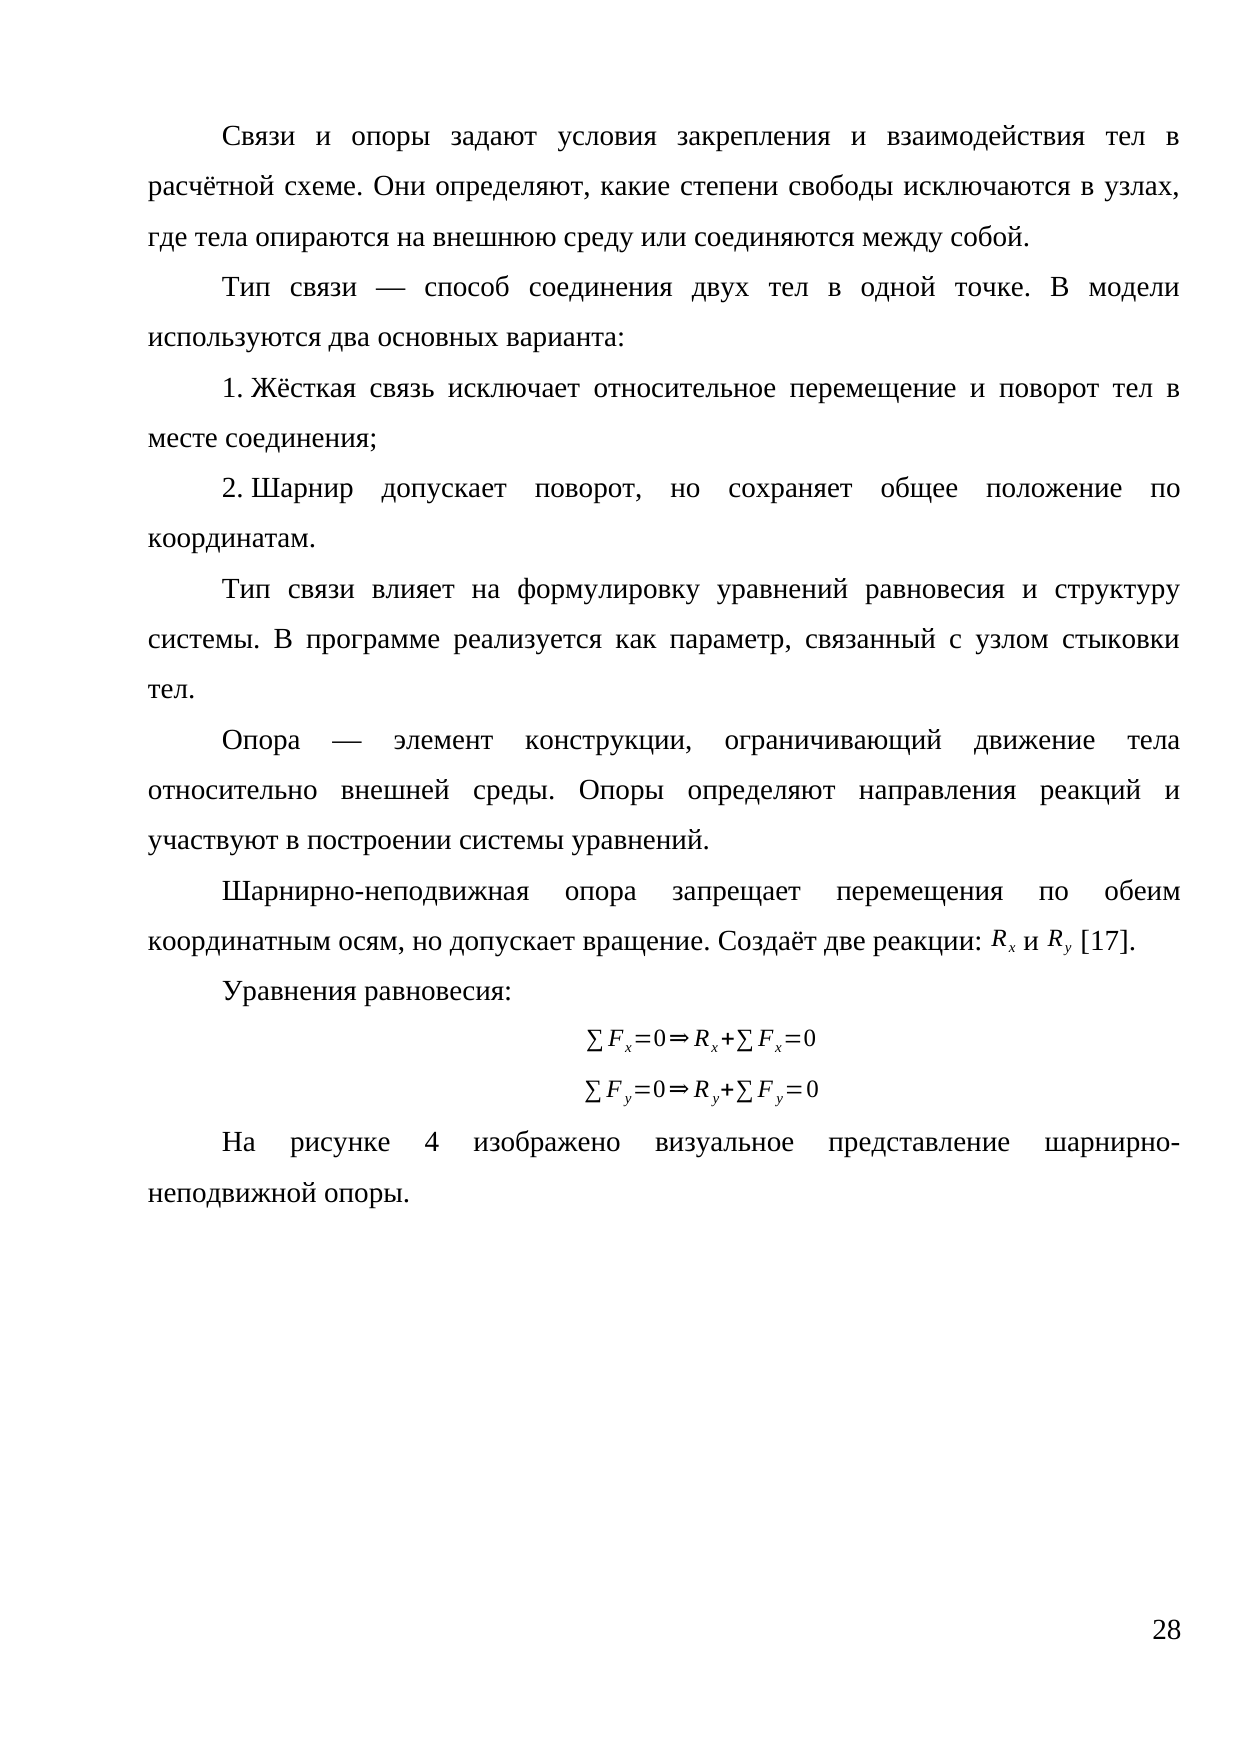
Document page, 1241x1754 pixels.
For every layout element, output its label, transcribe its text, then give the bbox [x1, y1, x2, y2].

text На рисунке 4 изображено визуальное представление шарнирно-неподвижной опоры. [148, 1124, 1181, 1208]
text Уравнения равновесия: [148, 973, 1181, 1007]
text Опора — элемент конструкции, ограничивающий движение тела относительно внешней среды. Опоры определяют направления реакций и участвуют в построении системы уравнений. [148, 722, 1181, 856]
text Шарнирно-неподвижная опора запрещает перемещения по обеим координатным осям, но допускает вращение. Создаёт две реакции: и [17]. [148, 873, 1181, 957]
text Связи и опоры задают условия закрепления и взаимодействия тел в расчётной схеме. Они определяют, какие степени свободы исключаются в узлах, где тела опираются на внешнюю среду или соединяются между собой. [148, 118, 1181, 252]
list Жёсткая связь исключает относительное перемещение и поворот тел в месте соединения; [148, 370, 1181, 453]
list Шарнир допускает поворот, но сохраняет общее положение по координатам. [148, 470, 1181, 554]
text Тип связи влияет на формулировку уравнений равновесия и структуру системы. В программе реализуется как параметр, связанный с узлом стыковки тел. [148, 571, 1181, 705]
text Тип связи — способ соединения двух тел в одной точке. В модели используются два основных варианта: [148, 269, 1181, 353]
